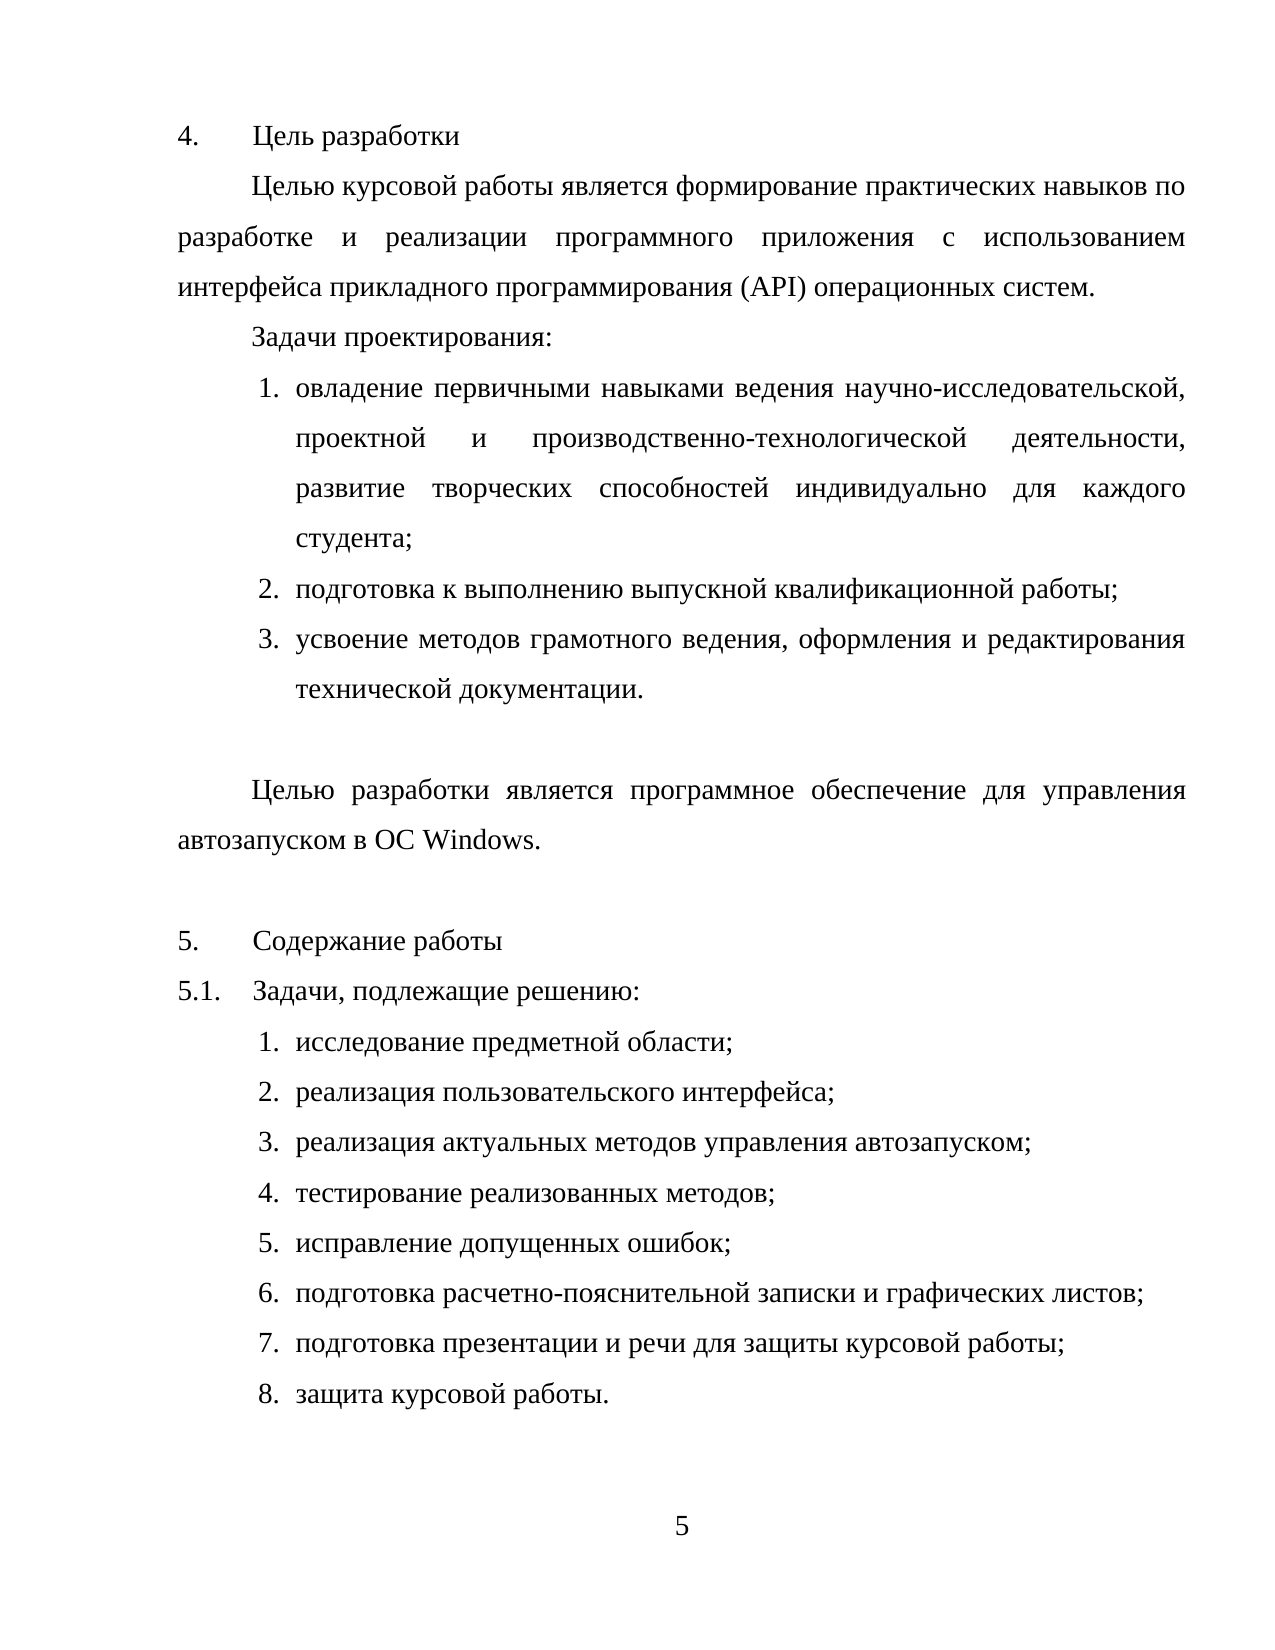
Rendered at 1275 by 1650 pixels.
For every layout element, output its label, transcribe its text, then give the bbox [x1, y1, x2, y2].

list защита курсовой работы. [258, 1376, 1186, 1409]
list подготовка к выполнению выпускной квалификационной работы; [258, 571, 1186, 604]
list подготовка расчетно-пояснительной записки и графических листов; [258, 1275, 1186, 1309]
list реализация актуальных методов управления автозапуском; [258, 1124, 1186, 1158]
text 4. Цель разработки [177, 118, 1186, 152]
list подготовка презентации и речи для защиты курсовой работы; [258, 1326, 1186, 1359]
list исправление допущенных ошибок; [258, 1225, 1186, 1258]
text 5. Содержание работы [177, 923, 1186, 957]
list тестирование реализованных методов; [258, 1175, 1186, 1208]
text Целью разработки является программное обеспечение для управления автозапуском в OC Windows. [177, 772, 1186, 856]
list овладение первичными навыками ведения научно-исследовательской, проектной и производственно-технологической деятельности, развитие творческих способностей индивидуально для каждого студента; [258, 370, 1186, 554]
list реализация пользовательского интерфейса; [258, 1074, 1186, 1108]
text Задачи проектирования: [177, 319, 1186, 353]
list усвоение методов грамотного ведения, оформления и редактирования технической документации. [258, 621, 1186, 705]
list исследование предметной области; [258, 1024, 1186, 1057]
text Целью курсовой работы является формирование практических навыков по разработке и реализации программного приложения с использованием интерфейса прикладного программирования (АРI) операционных систем. [177, 168, 1186, 303]
text 5.1. Задачи, подлежащие решению: [177, 973, 1186, 1007]
